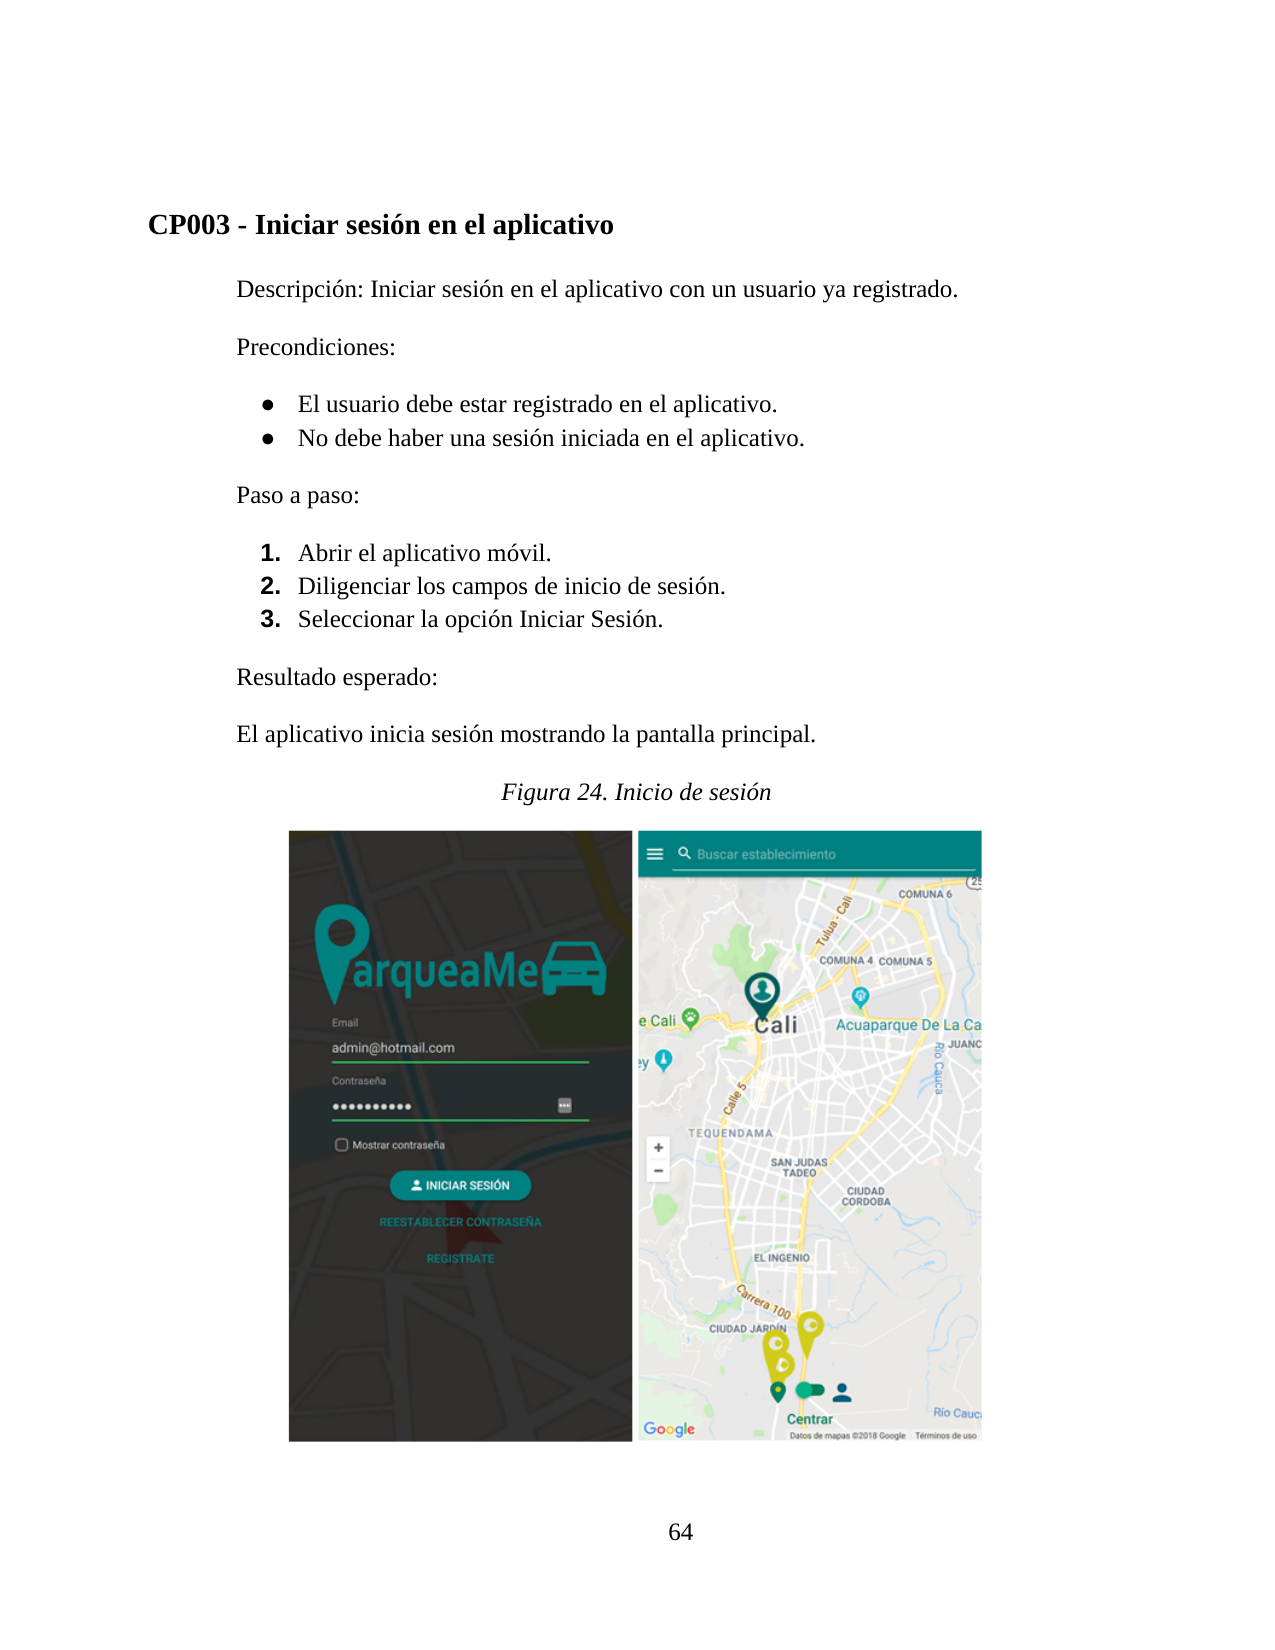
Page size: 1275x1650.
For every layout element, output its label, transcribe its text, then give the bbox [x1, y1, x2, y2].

text Descripción: Iniciar sesión en el aplicativo con un usuario ya registrado. [148, 274, 1125, 303]
list No debe haber una sesión iniciada en el aplicativo. [260, 423, 1125, 451]
text Paso a paso: [148, 480, 1125, 509]
picture [283, 826, 989, 1449]
text Resultado esperado: [148, 662, 1125, 690]
list Abrir el aplicativo móvil. [260, 538, 1125, 566]
list Seleccionar la opción Iniciar Sesión. [260, 604, 1125, 633]
text Figura 24. Inicio de sesión [148, 777, 1125, 805]
text CP003 - Iniciar sesión en el aplicativo [148, 207, 1125, 241]
list El usuario debe estar registrado en el aplicativo. [260, 389, 1125, 418]
list Diligenciar los campos de inicio de sesión. [260, 571, 1125, 599]
text El aplicativo inicia sesión mostrando la pantalla principal. [148, 719, 1125, 748]
text Precondiciones: [148, 332, 1125, 361]
